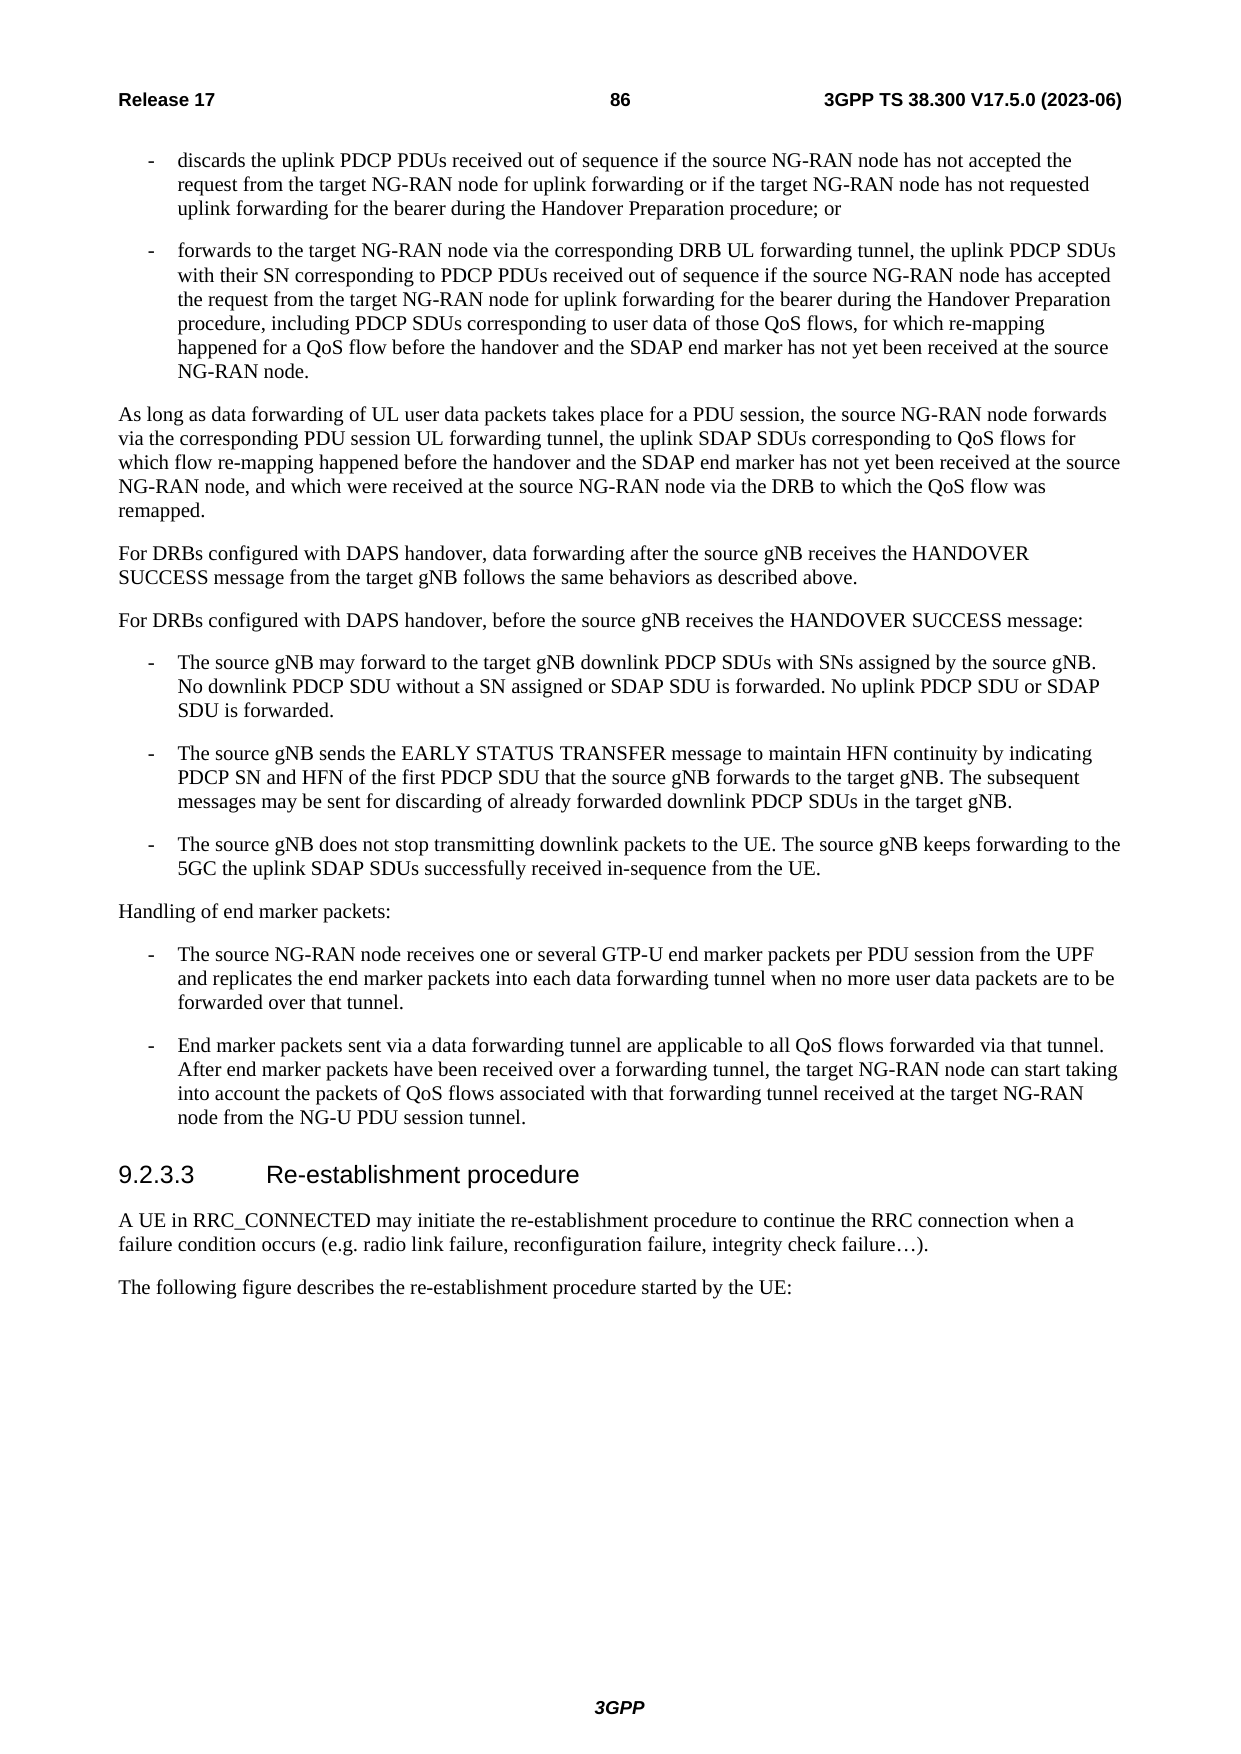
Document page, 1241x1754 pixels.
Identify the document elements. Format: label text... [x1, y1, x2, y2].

text - The source gNB does not stop transmitting downlink packets to the UE. The source gNB keeps forwarding to the 5GC the uplink SDAP SDUs successfully received in-sequence from the UE. [148, 832, 1122, 880]
text Handling of end marker packets: [118, 899, 1122, 923]
subtitle 9.2.3.3 Re-establishment procedure [118, 1160, 1122, 1189]
text - forwards to the target NG-RAN node via the corresponding DRB UL forwarding tunnel, the uplink PDCP SDUs with their SN corresponding to PDCP PDUs received out of sequence if the source NG-RAN node has accepted the request from the target NG-RAN node for uplink forwarding for the bearer during the Handover Preparation procedure, including PDCP SDUs corresponding to user data of those QoS flows, for which re-mapping happened for a QoS flow before the handover and the SDAP end marker has not yet been received at the source NG-RAN node. [148, 238, 1122, 383]
text As long as data forwarding of UL user data packets takes place for a PDU session, the source NG-RAN node forwards via the corresponding PDU session UL forwarding tunnel, the uplink SDAP SDUs corresponding to QoS flows for which flow re-mapping happened before the handover and the SDAP end marker has not yet been received at the source NG-RAN node, and which were received at the source NG-RAN node via the DRB to which the QoS flow was remapped. [118, 402, 1122, 522]
text The following figure describes the re-establishment procedure started by the UE: [118, 1275, 1122, 1299]
text For DRBs configured with DAPS handover, data forwarding after the source gNB receives the HANDOVER SUCCESS message from the target gNB follows the same behaviors as described above. [118, 541, 1122, 589]
text - discards the uplink PDCP PDUs received out of sequence if the source NG-RAN node has not accepted the request from the target NG-RAN node for uplink forwarding or if the target NG-RAN node has not requested uplink forwarding for the bearer during the Handover Preparation procedure; or [148, 147, 1122, 220]
text - End marker packets sent via a data forwarding tunnel are applicable to all QoS flows forwarded via that tunnel. After end marker packets have been received over a forwarding tunnel, the target NG-RAN node can start taking into account the packets of QoS flows associated with that forwarding tunnel received at the target NG-RAN node from the NG-U PDU session tunnel. [148, 1033, 1122, 1129]
text - The source gNB sends the EARLY STATUS TRANSFER message to maintain HFN continuity by indicating PDCP SN and HFN of the first PDCP SDU that the source gNB forwards to the target gNB. The subsequent messages may be sent for discarding of already forwarded downlink PDCP SDUs in the target gNB. [148, 741, 1122, 813]
text - The source NG-RAN node receives one or several GTP-U end marker packets per PDU session from the UPF and replicates the end marker packets into each data forwarding tunnel when no more user data packets are to be forwarded over that tunnel. [148, 942, 1122, 1014]
text - The source gNB may forward to the target gNB downlink PDCP SDUs with SNs assigned by the source gNB. No downlink PDCP SDU without a SN assigned or SDAP SDU is forwarded. No uplink PDCP SDU or SDAP SDU is forwarded. [148, 650, 1122, 722]
text For DRBs configured with DAPS handover, before the source gNB receives the HANDOVER SUCCESS message: [118, 607, 1122, 632]
text A UE in RRC_CONNECTED may initiate the re-establishment procedure to continue the RRC connection when a failure condition occurs (e.g. radio link failure, reconfiguration failure, integrity check failure…). [118, 1208, 1122, 1256]
